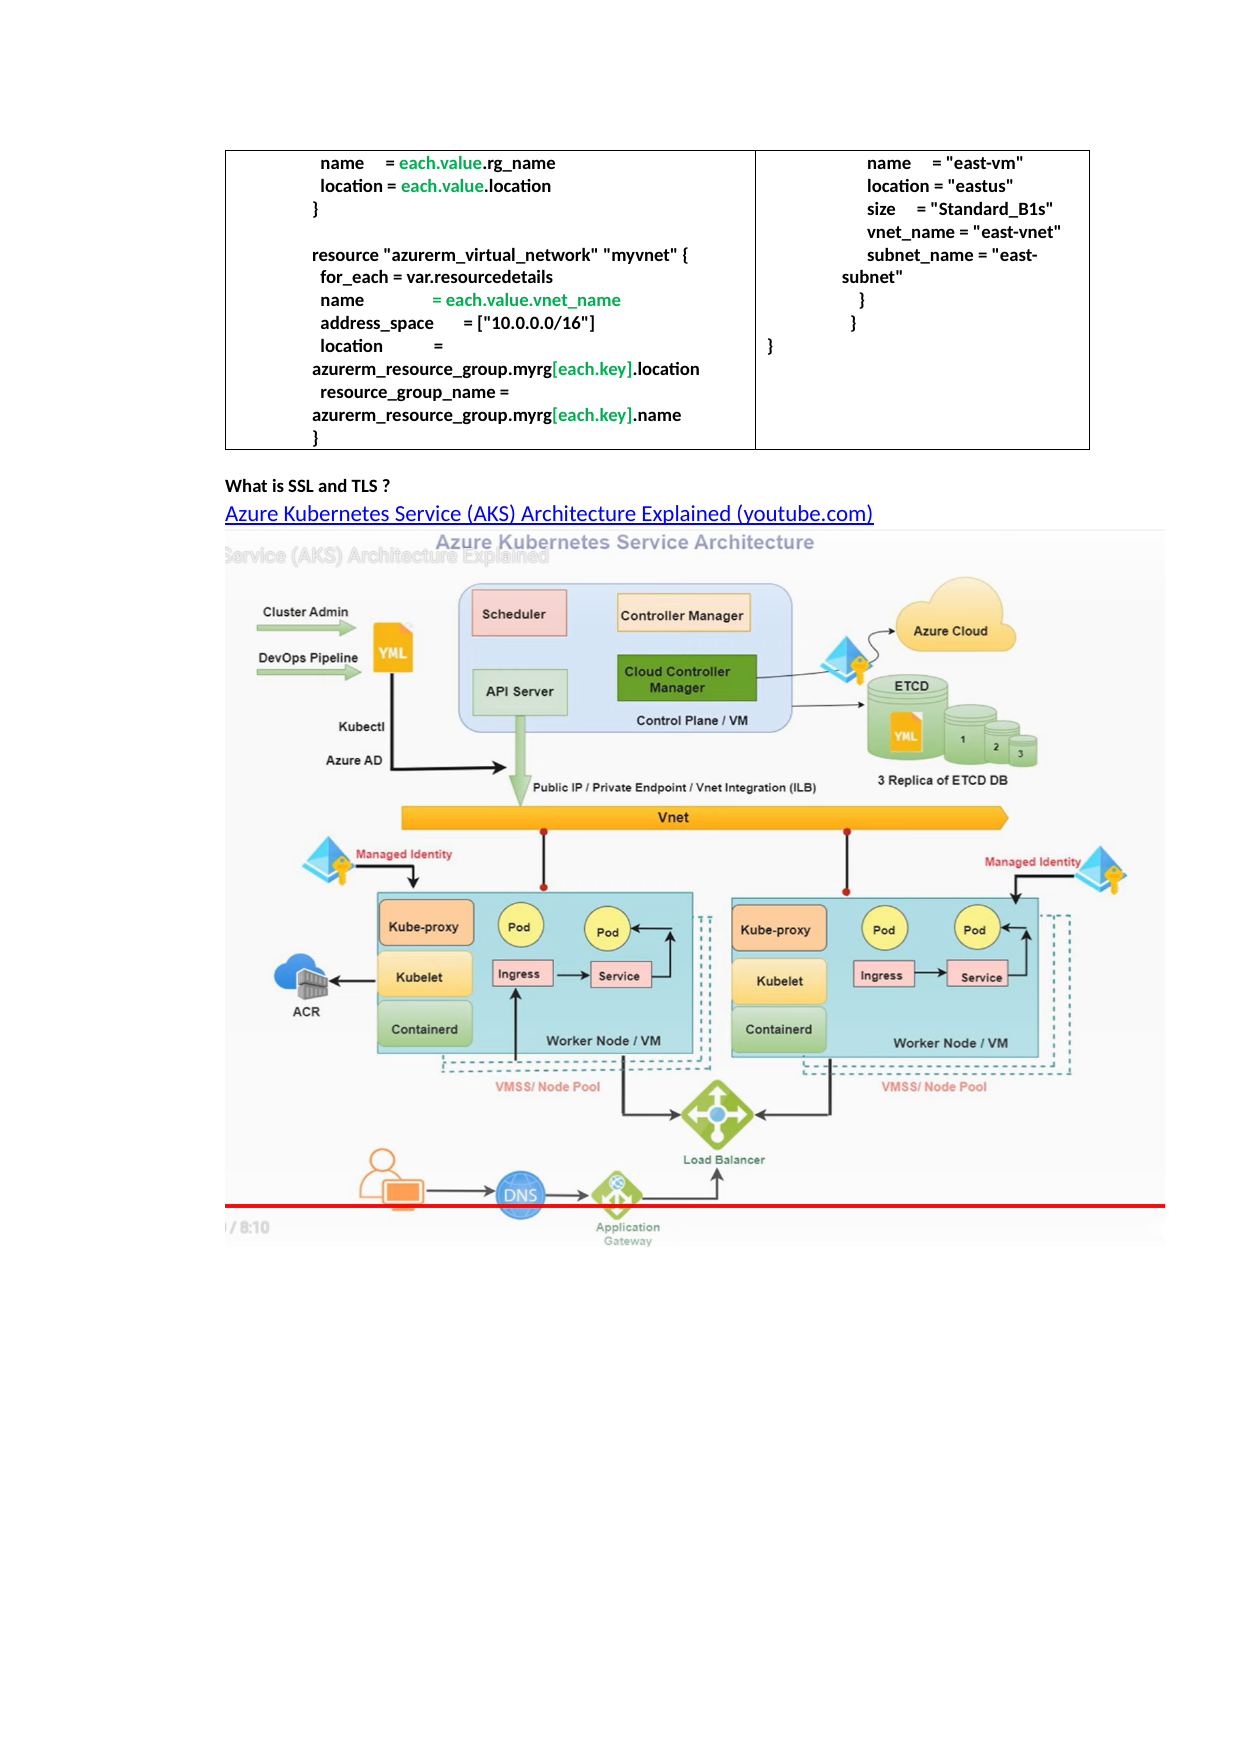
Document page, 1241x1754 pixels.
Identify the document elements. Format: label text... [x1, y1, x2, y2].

list What is SSL and TLS ? [225, 475, 1090, 498]
list Azure Kubernetes Service (AKS) Architecture Explained (youtube.com) [225, 499, 1090, 527]
picture [225, 529, 1166, 1247]
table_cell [226, 151, 755, 449]
